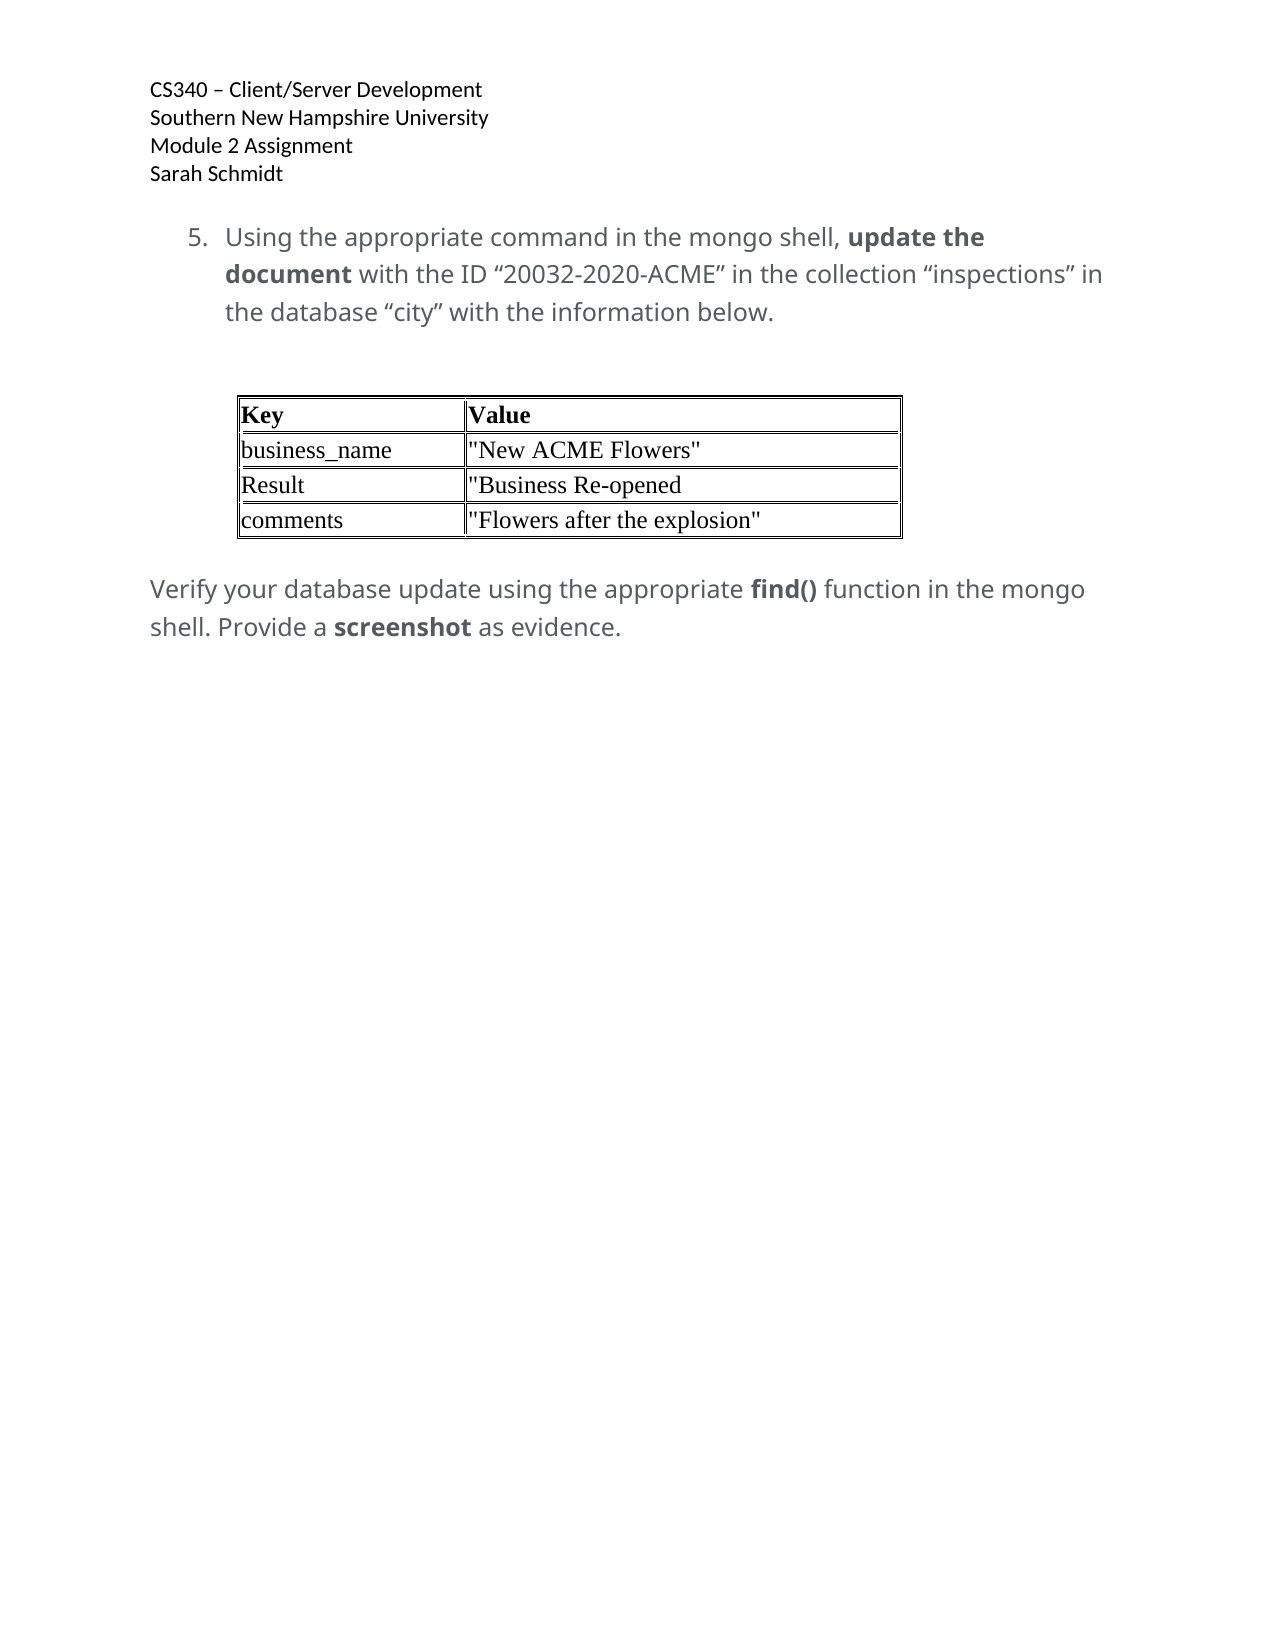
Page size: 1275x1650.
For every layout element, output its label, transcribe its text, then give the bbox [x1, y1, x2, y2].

table_cell business_name [238, 431, 466, 466]
table_header Key [240, 399, 466, 431]
table_header Value [466, 399, 900, 431]
table_cell Result [238, 466, 466, 501]
table_cell "Business Re-opened [466, 466, 901, 501]
text Verify your database update using the appropriate find() function in the mongo shell. Provide a screenshot as evidence. [150, 568, 1125, 643]
table_cell "New ACME Flowers" [466, 431, 901, 466]
list Using the appropriate command in the mongo shell, update the document with the ID “20032-2020-ACME” in the collection “inspections” in the database “city” with the information below. [187, 216, 1125, 366]
table_cell comments [238, 501, 466, 536]
table_cell "Flowers after the explosion" [466, 501, 901, 536]
